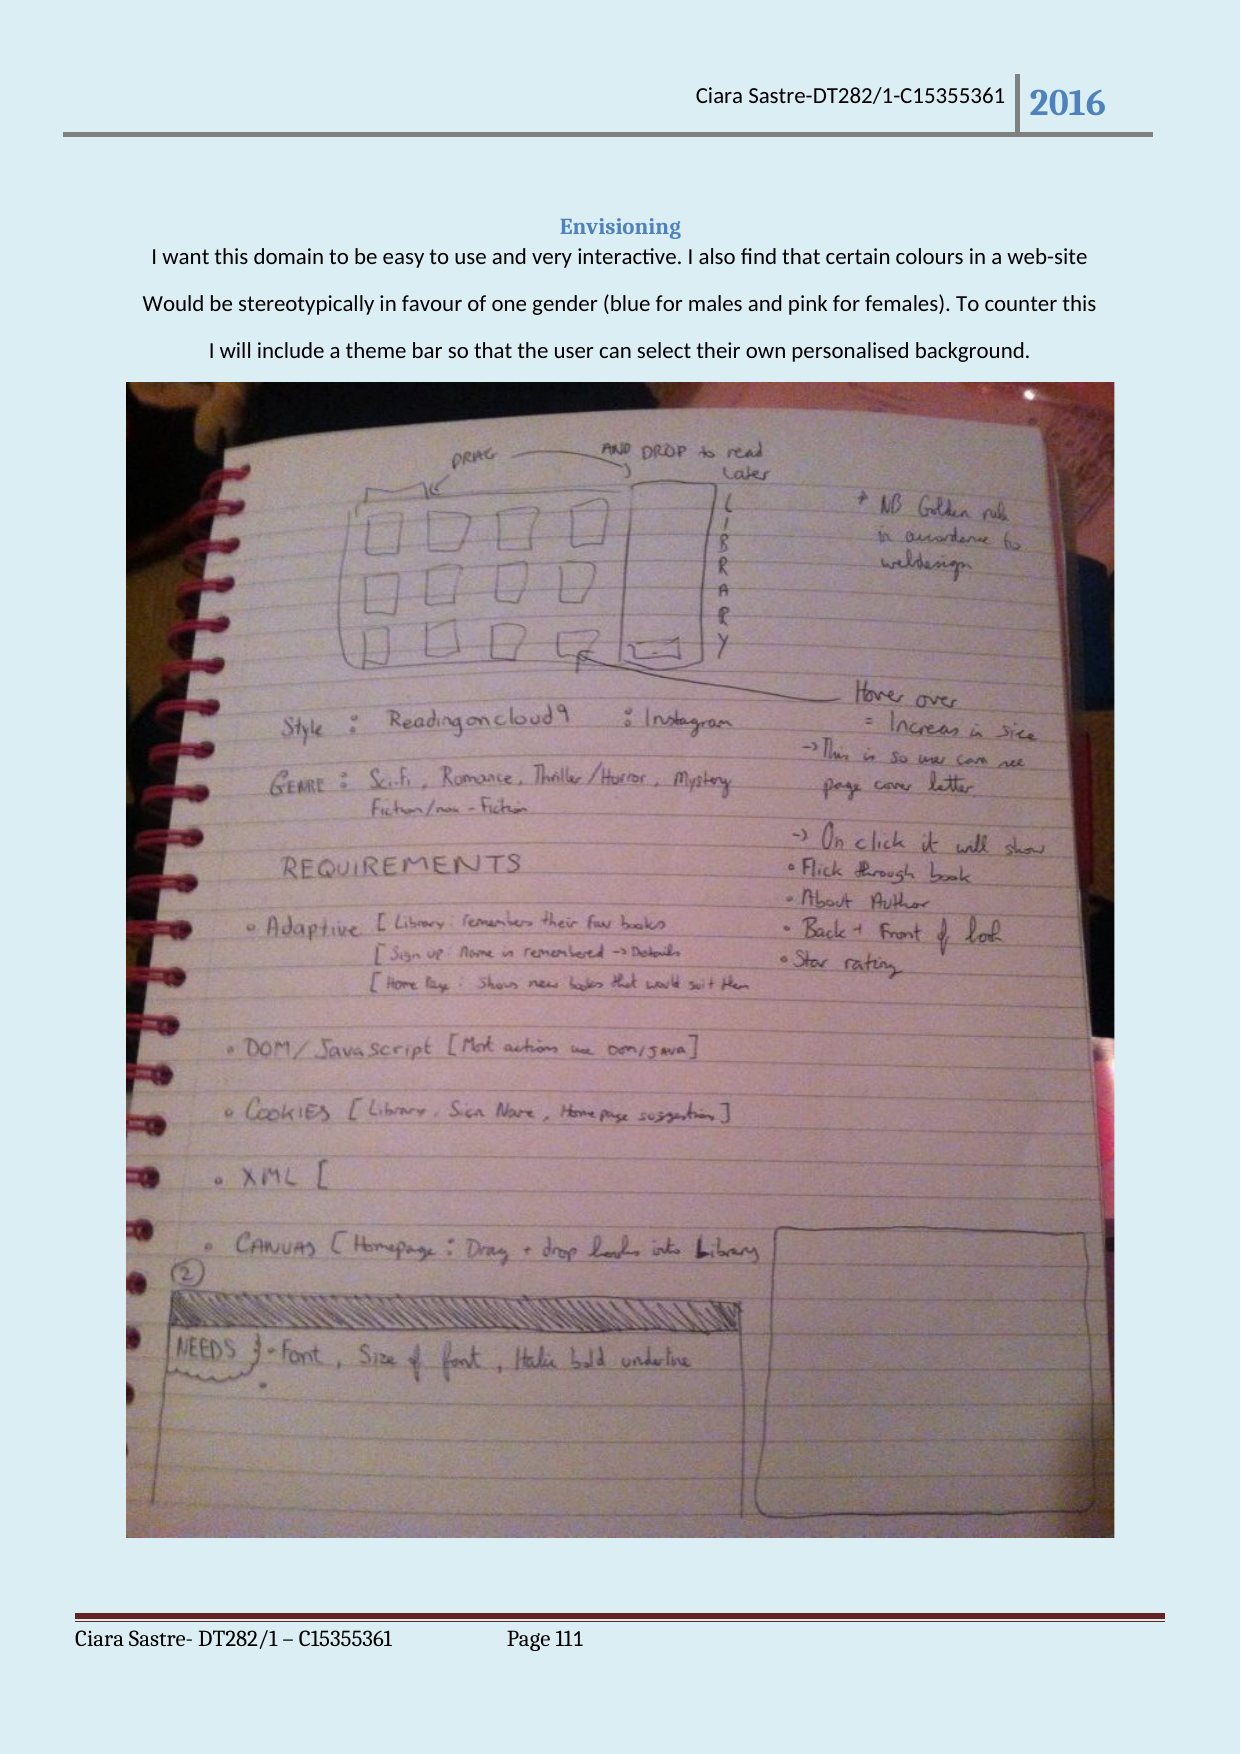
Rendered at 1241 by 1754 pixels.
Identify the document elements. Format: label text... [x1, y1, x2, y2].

picture [126, 382, 1115, 1538]
text I will include a theme bar so that the user can select their own personalised background. [75, 336, 1165, 364]
text I want this domain to be easy to use and very interactive. I also find that certain colours in a web-site [75, 242, 1165, 270]
subtitle Envisioning [75, 214, 1165, 240]
text Would be stereotypically in favour of one gender (blue for males and pink for females). To counter this [75, 289, 1165, 317]
